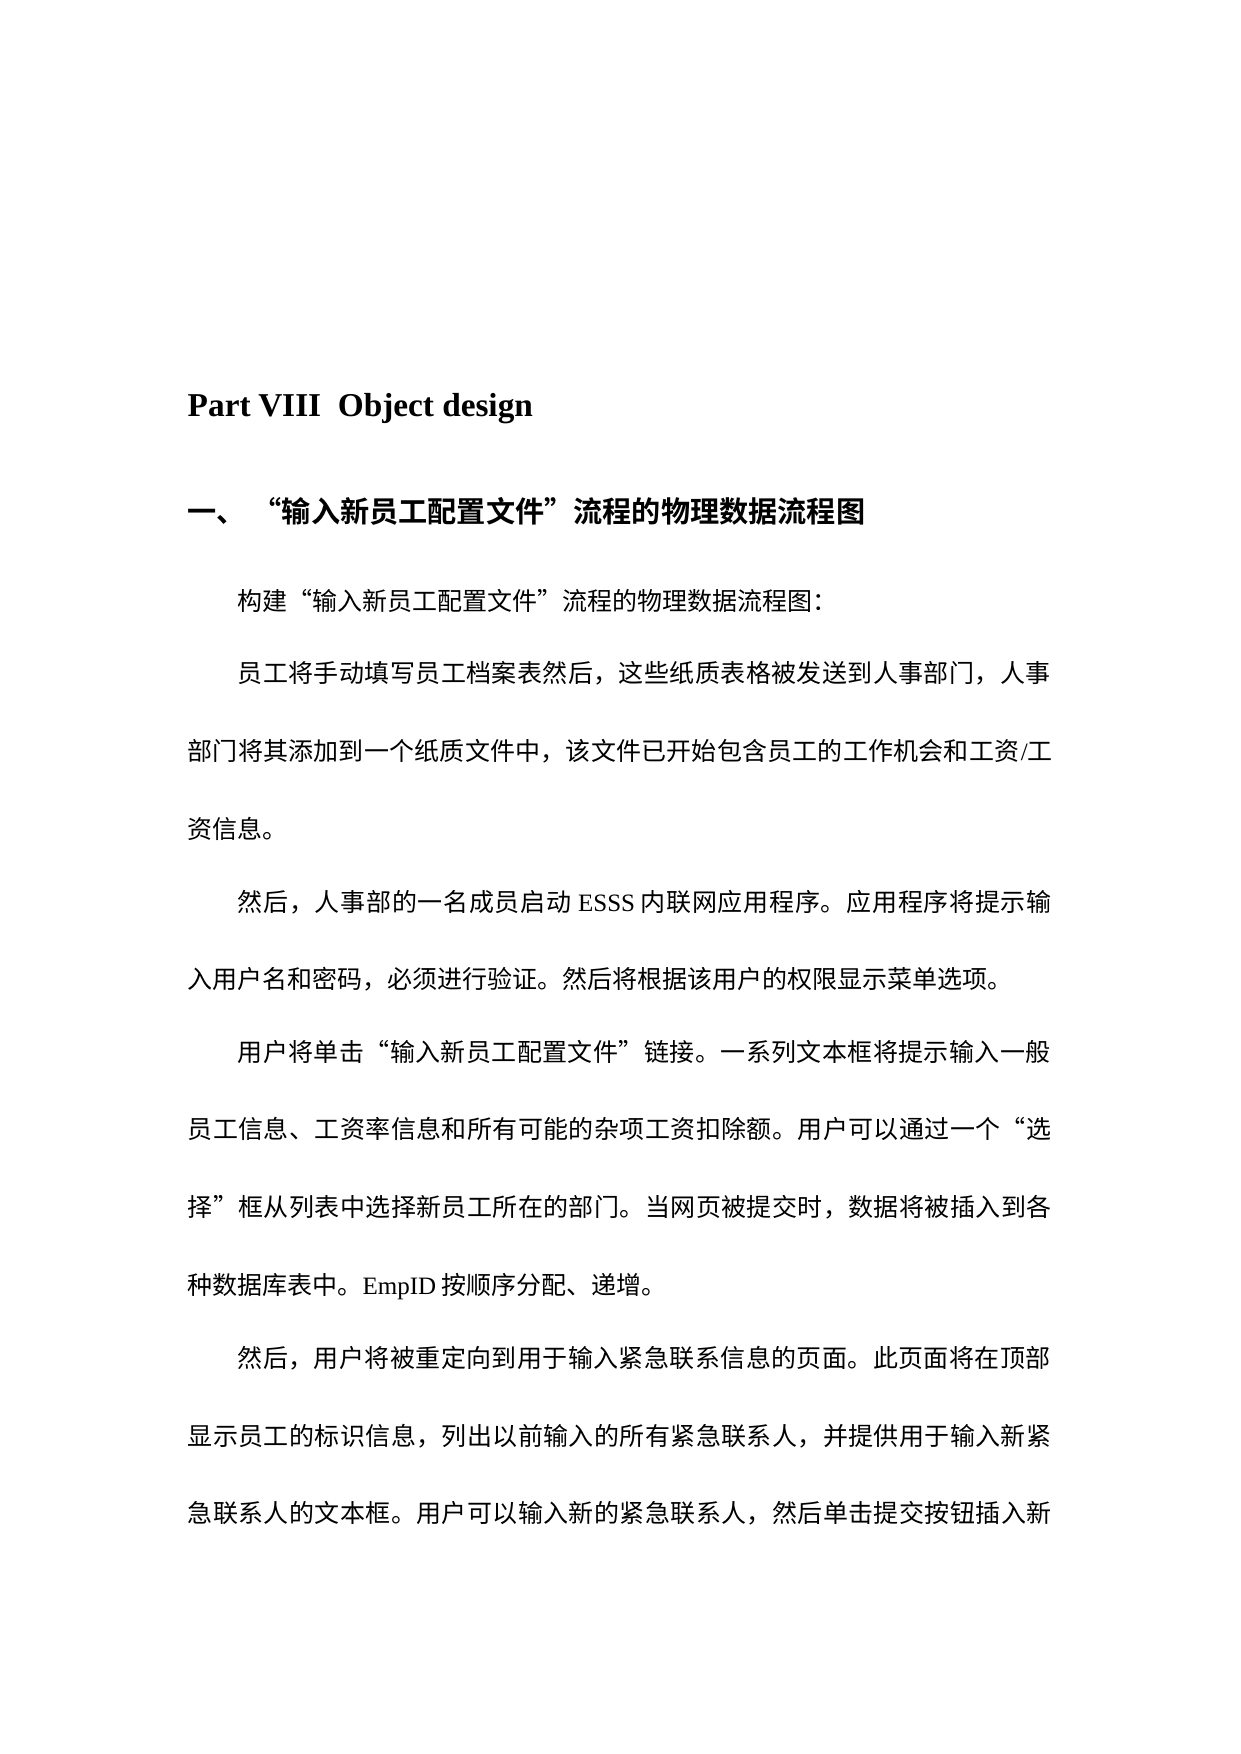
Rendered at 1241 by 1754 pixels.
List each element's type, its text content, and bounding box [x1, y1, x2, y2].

list 用户将单击“输⼊新员工配置文件”链接。一系列文本框将提示输⼊一般员工信息、工资率信息和所有可能的杂项工资扣除额。用户可以通过一个“选择”框从列表中选择新员工所在的部门。当网页被提交时，数据将被插⼊到各种数据库表中。EmpID按顺序分配、递增。 [187, 1018, 1053, 1316]
list 构建“输⼊新员工配置文件”流程的物理数据流程图： [187, 567, 1053, 632]
list 一、 “输⼊新员工配置文件”流程的物理数据流程图 [187, 478, 1053, 543]
text Part VIII Object design [187, 372, 1053, 437]
list 然后，⼈事部的一名成员启动ESSS内联网应用程序。应用程序将提示输⼊用户名和密码，必须进行验证。然后将根据该用户的权限显示菜单选项。 [187, 868, 1053, 1011]
list 员工将手动填写员工档案表然后，这些纸质表格被发送到⼈事部门，⼈事部门将其添加到一个纸质文件中，该文件已开始包含员工的工作机会和工资/工资信息。 [187, 639, 1053, 860]
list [187, 1324, 1053, 1544]
